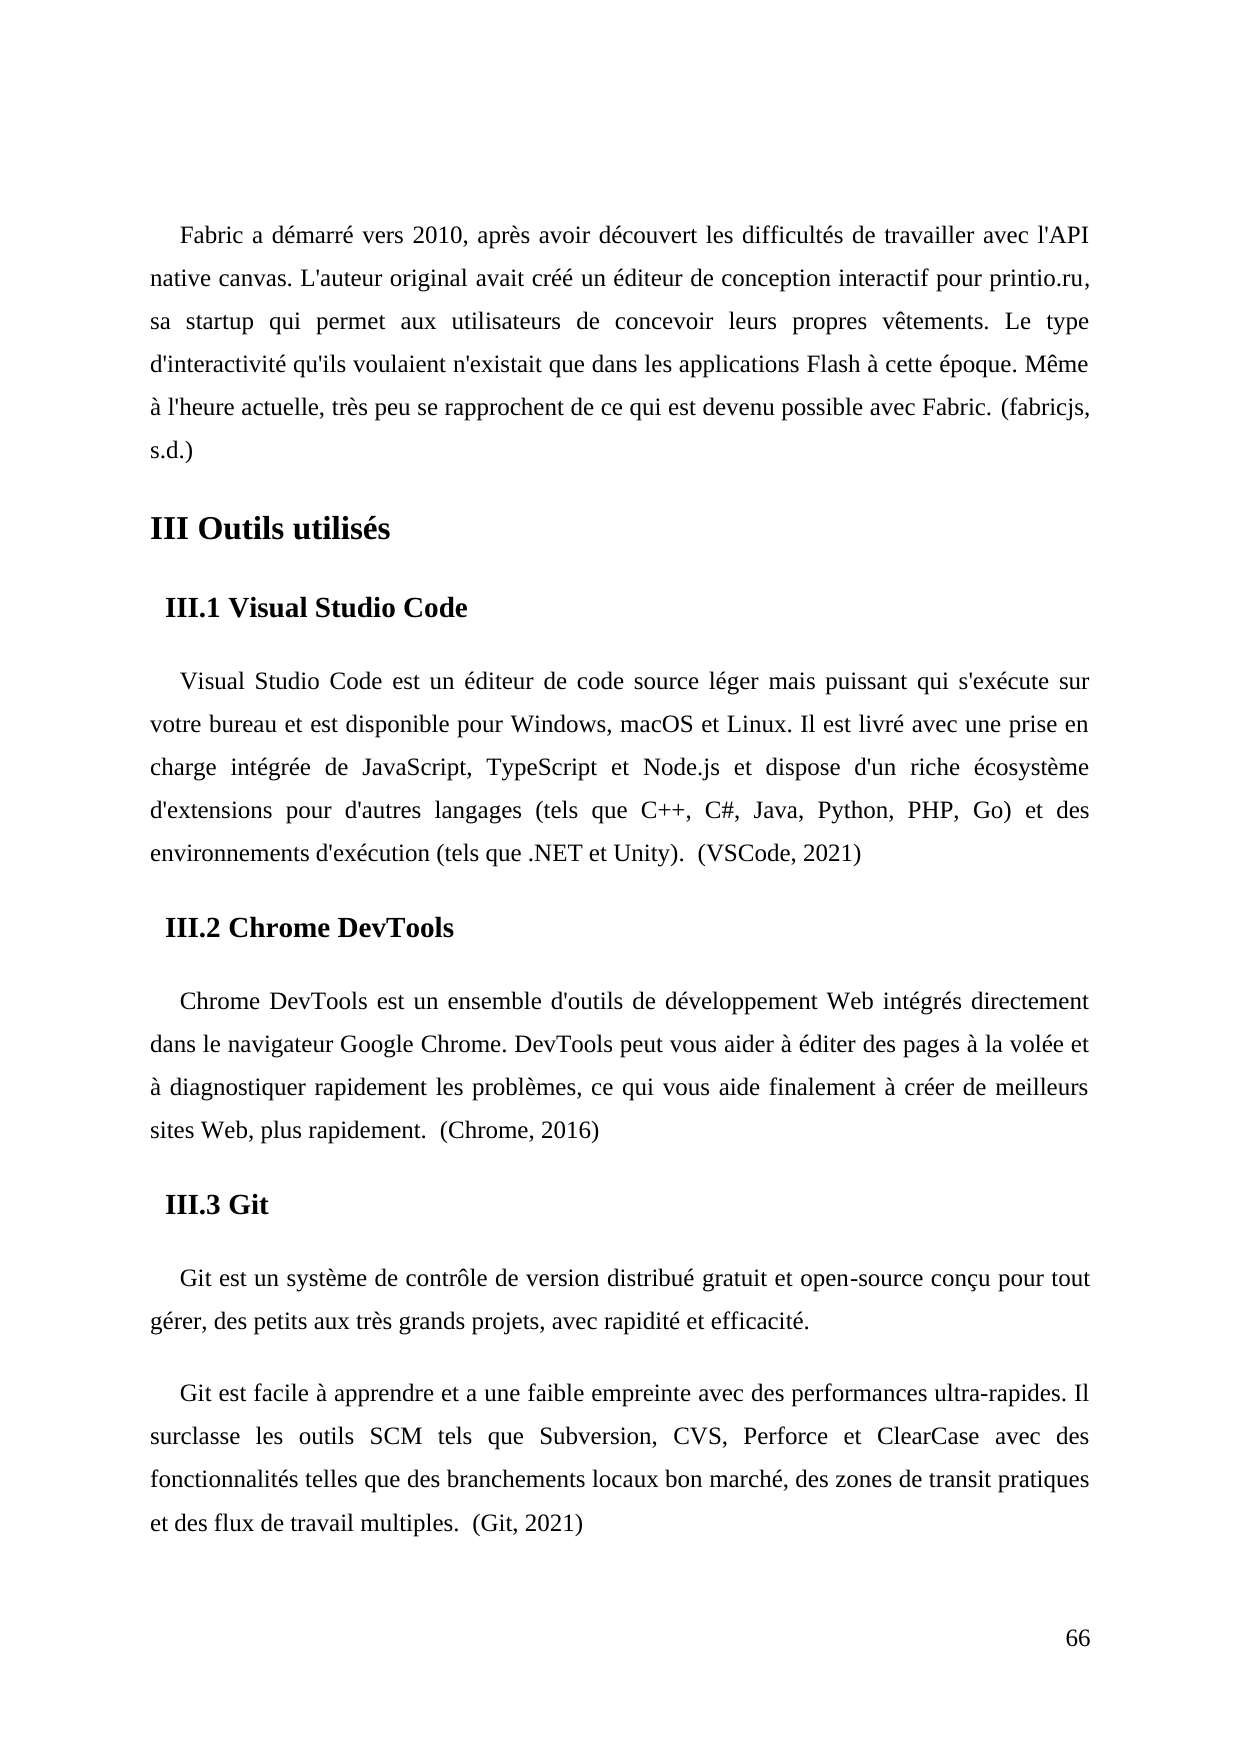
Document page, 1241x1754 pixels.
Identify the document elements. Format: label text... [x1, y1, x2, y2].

text Git est un système de contrôle de version distribué gratuit et open-source conçu pour tout gérer, des petits aux très grands projets, avec rapidité et efficacité. [150, 1263, 1090, 1335]
subtitle Visual Studio Code [165, 590, 1090, 624]
subtitle Git [165, 1187, 1090, 1221]
text Visual Studio Code est un éditeur de code source léger mais puissant qui s'exécute sur votre bureau et est disponible pour Windows, macOS et Linux. Il est livré avec une prise en charge intégrée de JavaScript, TypeScript et Node.js et dispose d'un riche écosystème d'extensions pour d'autres langages (tels que C++, C#, Java, Python, PHP, Go) et des environnements d'exécution (tels que .NET et Unity). [150, 666, 1090, 867]
subtitle Outils utilisés [150, 508, 1090, 546]
text Fabric a démarré vers 2010, après avoir découvert les difficultés de travailler avec l'API native canvas. L'auteur original avait créé un éditeur de conception interactif pour printio.ru, sa startup qui permet aux utilisateurs de concevoir leurs propres vêtements. Le type d'interactivité qu'ils voulaient n'existait que dans les applications Flash à cette époque. Même à l'heure actuelle, très peu se rapprochent de ce qui est devenu possible avec Fabric. [150, 220, 1090, 464]
text Git est facile à apprendre et a une faible empreinte avec des performances ultra-rapides. Il surclasse les outils SCM tels que Subversion, CVS, Perforce et ClearCase avec des fonctionnalités telles que des branchements locaux bon marché, des zones de transit pratiques et des flux de travail multiples. [150, 1378, 1090, 1536]
text Chrome DevTools est un ensemble d'outils de développement Web intégrés directement dans le navigateur Google Chrome. DevTools peut vous aider à éditer des pages à la volée et à diagnostiquer rapidement les problèmes, ce qui vous aide finalement à créer de meilleurs sites Web, plus rapidement. [150, 986, 1090, 1144]
subtitle Chrome DevTools [165, 911, 1090, 944]
